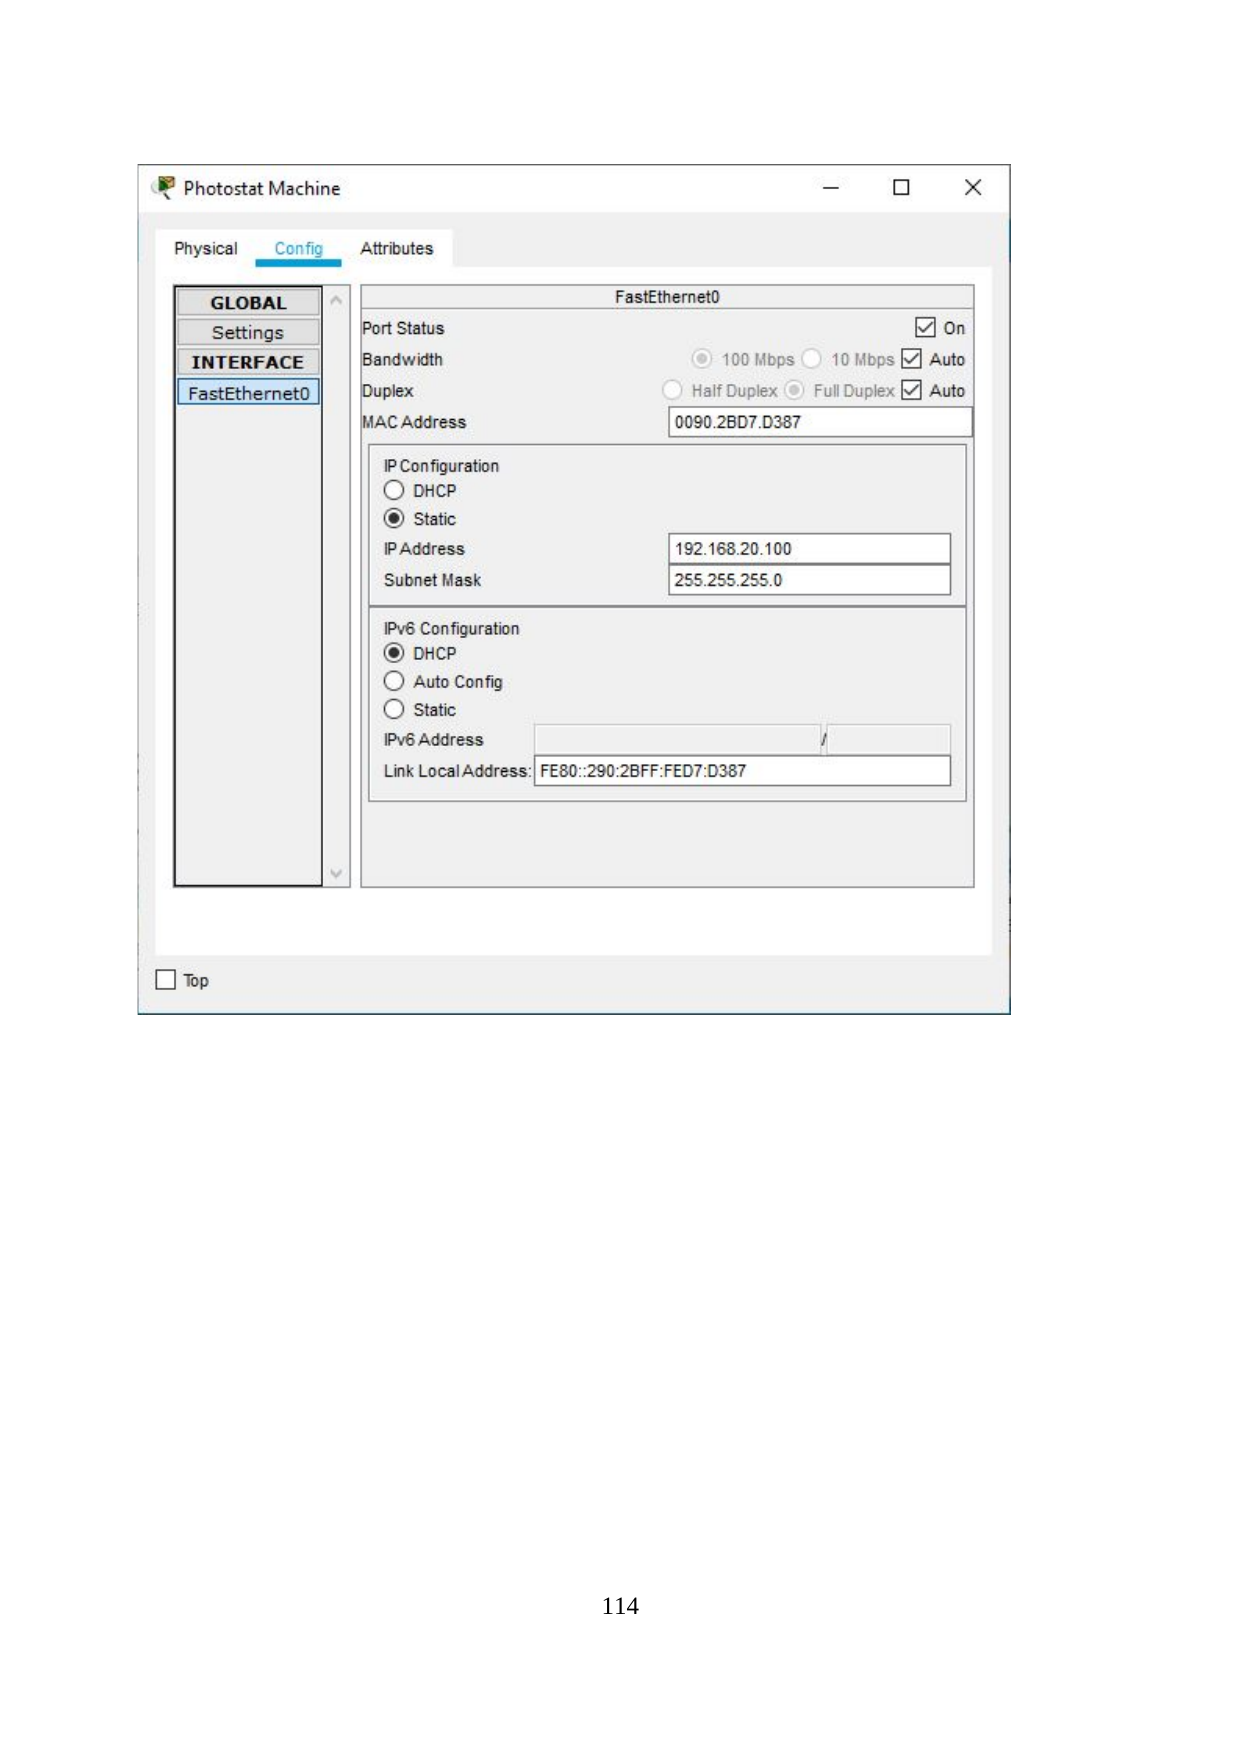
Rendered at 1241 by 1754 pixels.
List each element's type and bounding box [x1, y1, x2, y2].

picture [137, 164, 1011, 1015]
